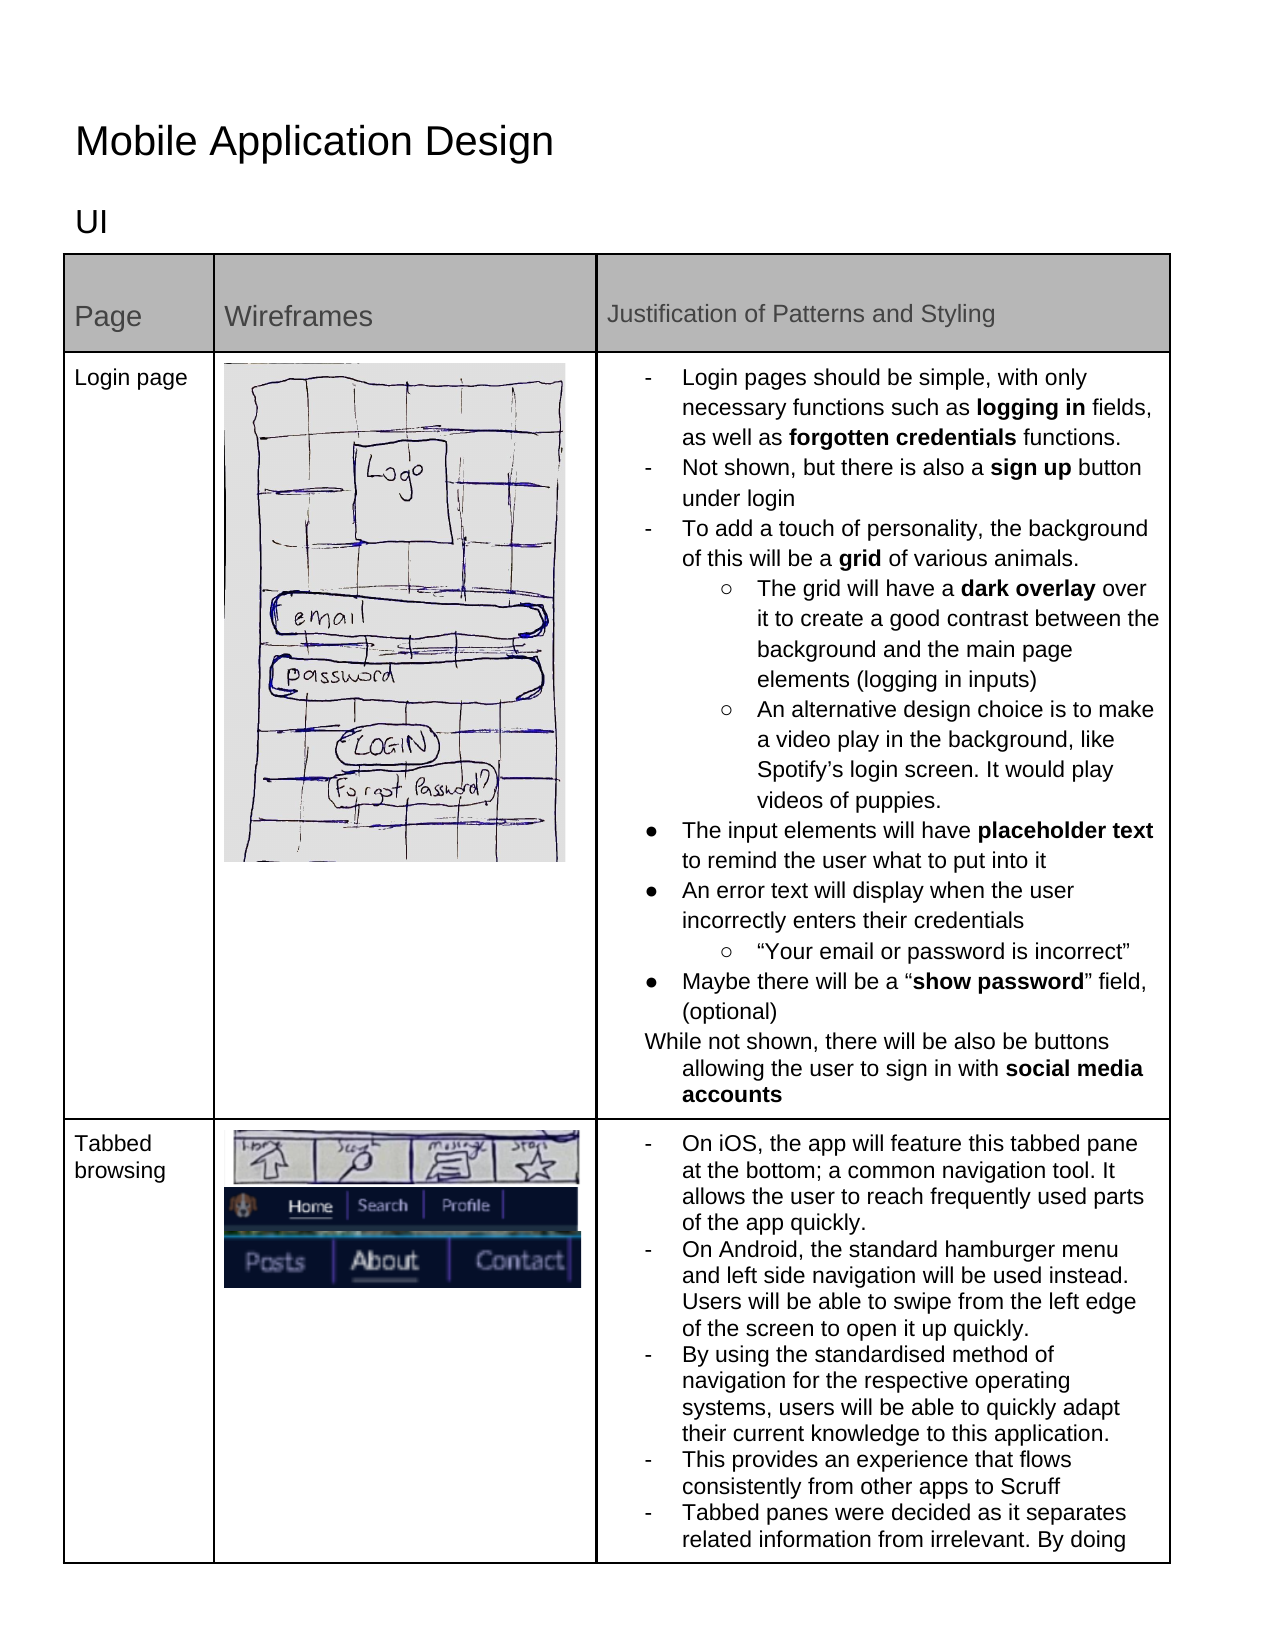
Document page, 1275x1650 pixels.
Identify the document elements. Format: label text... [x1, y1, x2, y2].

table_header Wireframes [215, 255, 595, 351]
table_cell [215, 353, 595, 1118]
table_cell [215, 1120, 595, 1562]
table_header Page [65, 255, 213, 351]
subtitle UI [75, 202, 1200, 241]
table_cell Login pages should be simple, with only necessary functions such as logging in fields, as well as forgotten credentials functions. Not shown, but there is also a sign up button under login To add a touch of personality, the background of this will be a grid of various animals. The grid will have a dark overlay over it to create a good contrast between the background and the main page elements (logging in inputs) An alternative design choice is to make a video play in the background, like Spotify’s login screen. It would play videos of puppies. The input elements will have placeholder text to remind the user what to put into it An error text will display when the user incorrectly enters their credentials “Your email or password is incorrect” Maybe there will be a “show password” field, (optional) While not shown, there will be also be buttons allowing the user to sign in with social media accounts [598, 353, 1169, 1118]
subtitle Mobile Application Design [75, 117, 1200, 164]
table_cell Tabbed browsing [65, 1120, 213, 1562]
table_cell Login page [65, 353, 213, 1118]
picture [224, 363, 566, 862]
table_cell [598, 1120, 1169, 1562]
table_header Justification of Patterns and Styling [598, 255, 1169, 351]
picture [224, 1130, 594, 1288]
